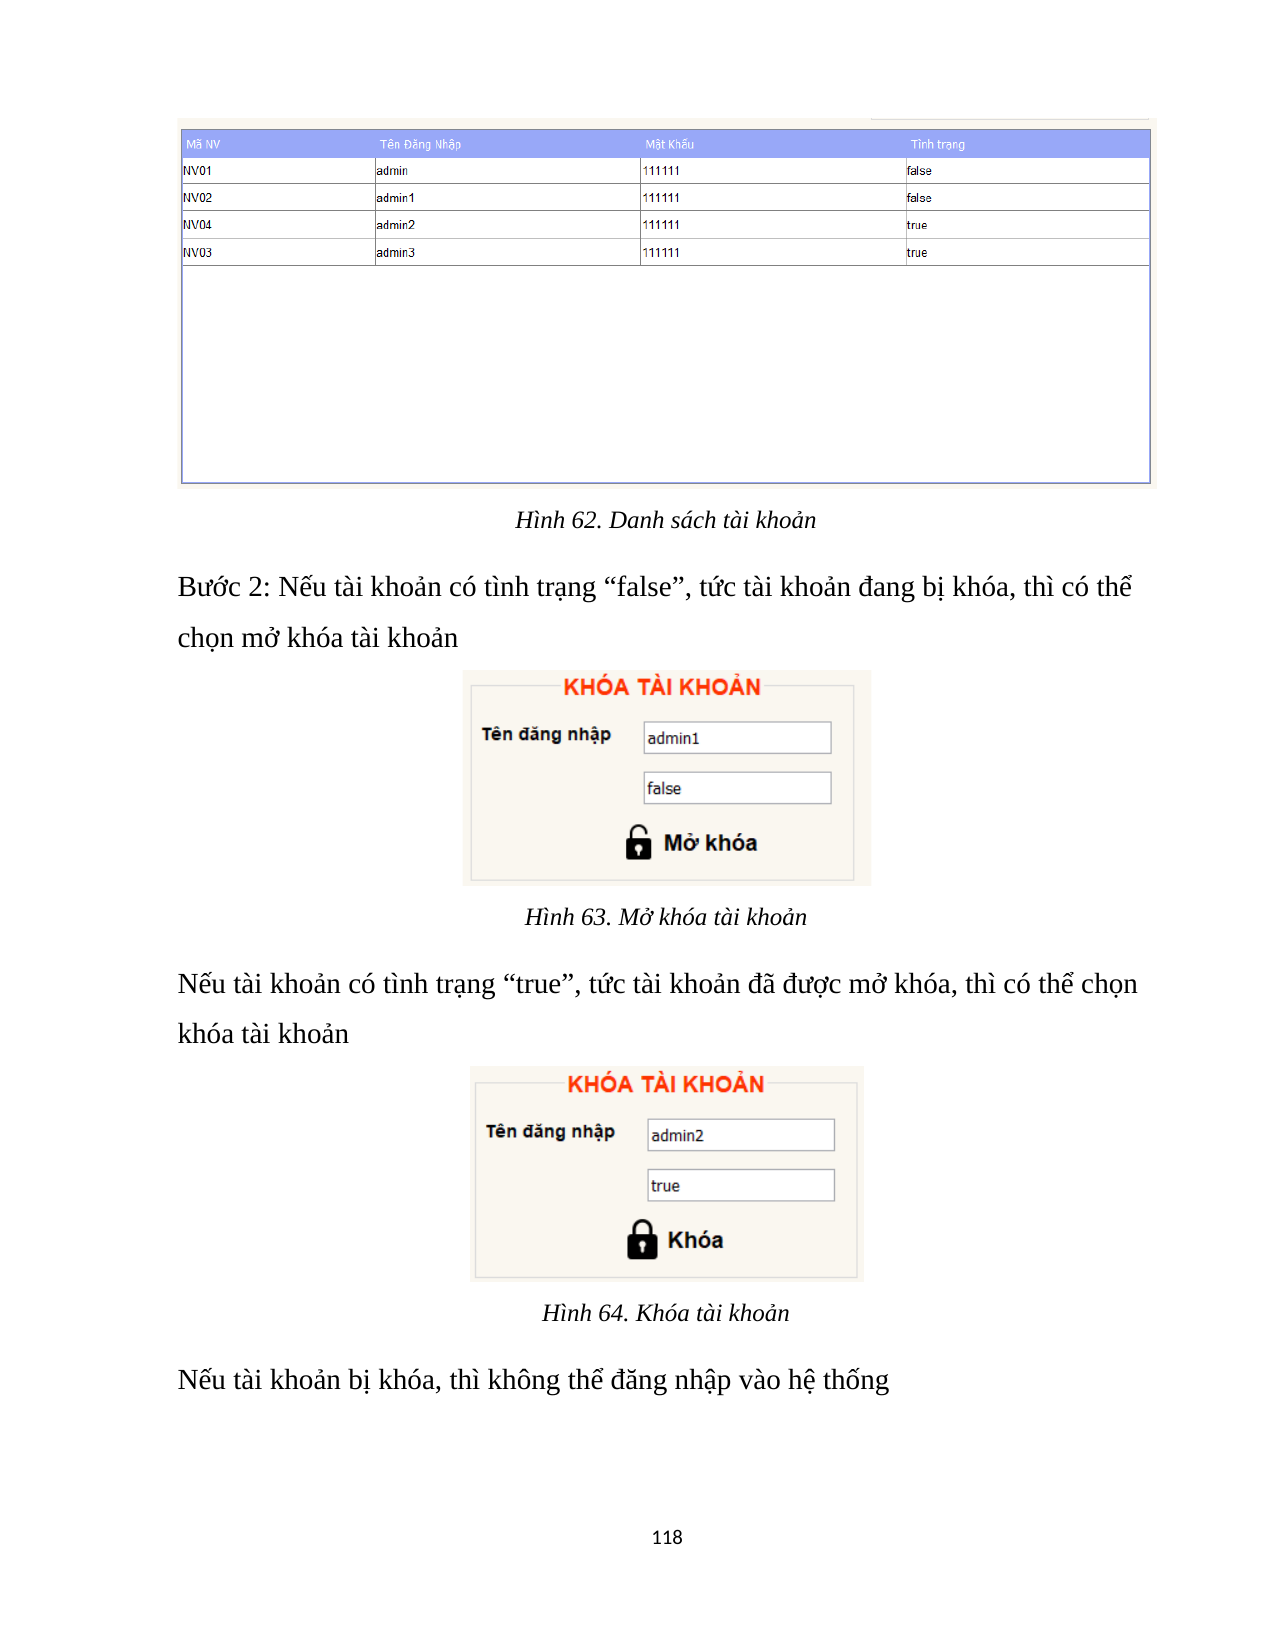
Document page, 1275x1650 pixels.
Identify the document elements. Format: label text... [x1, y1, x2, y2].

text Nếu tài khoản có tình trạng “true”, tức tài khoản đã được mở khóa, thì có thể chọn khóa tài khoản [177, 966, 1157, 1050]
picture [470, 1066, 864, 1282]
text Bước 2: Nếu tài khoản có tình trạng “false”, tức tài khoản đang bị khóa, thì có thể chọn mở khóa tài khoản [177, 569, 1157, 653]
text Nếu tài khoản bị khóa, thì không thể đăng nhập vào hệ thống [177, 1362, 1157, 1396]
picture [462, 670, 872, 886]
picture [177, 118, 1157, 489]
